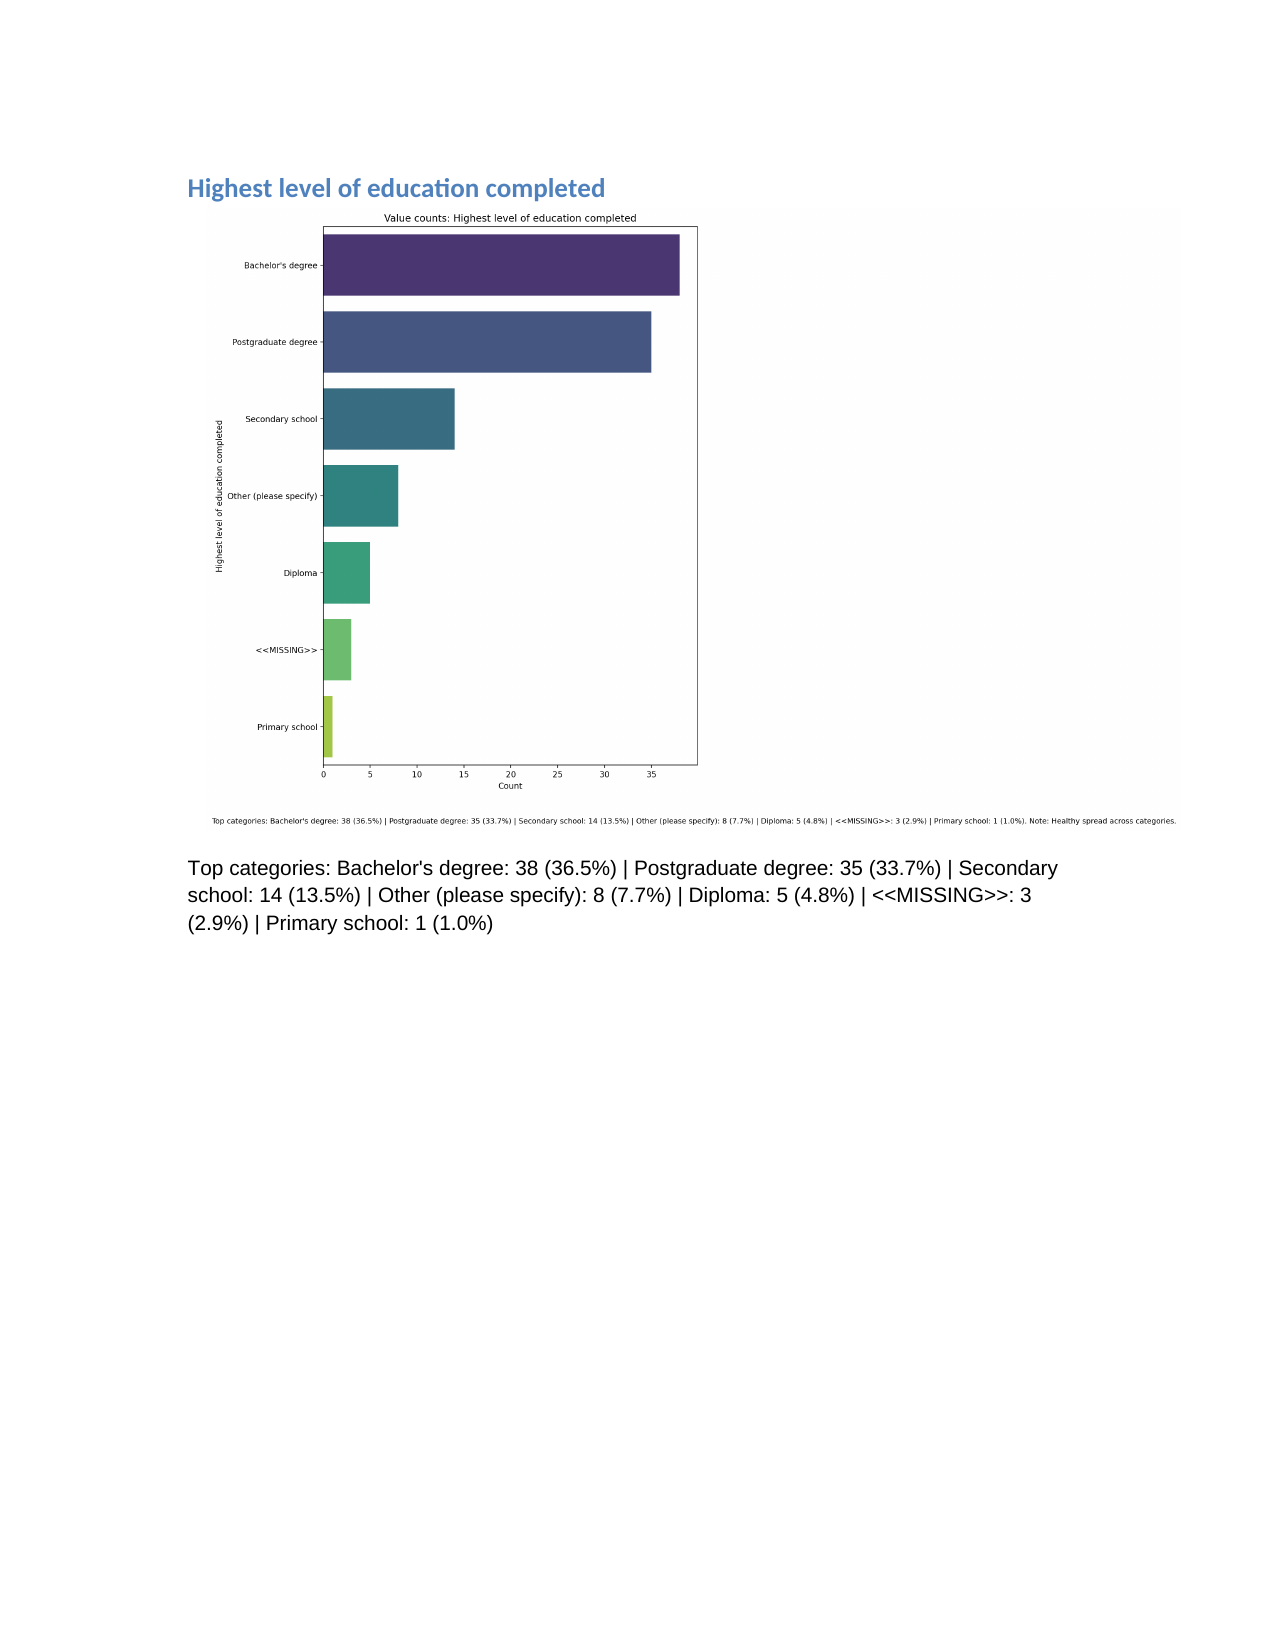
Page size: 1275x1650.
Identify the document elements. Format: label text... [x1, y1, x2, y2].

text Top categories: Bachelor's degree: 38 (36.5%) | Postgraduate degree: 35 (33.7%) | Secondary school: 14 (13.5%) | Other (please specify): 8 (7.7%) | Diploma: 5 (4.8%) | <<MISSING>>: 3 (2.9%) | Primary school: 1 (1.0%) [187, 855, 1087, 934]
picture [206, 208, 1182, 831]
subtitle Highest level of education completed [187, 171, 1087, 204]
